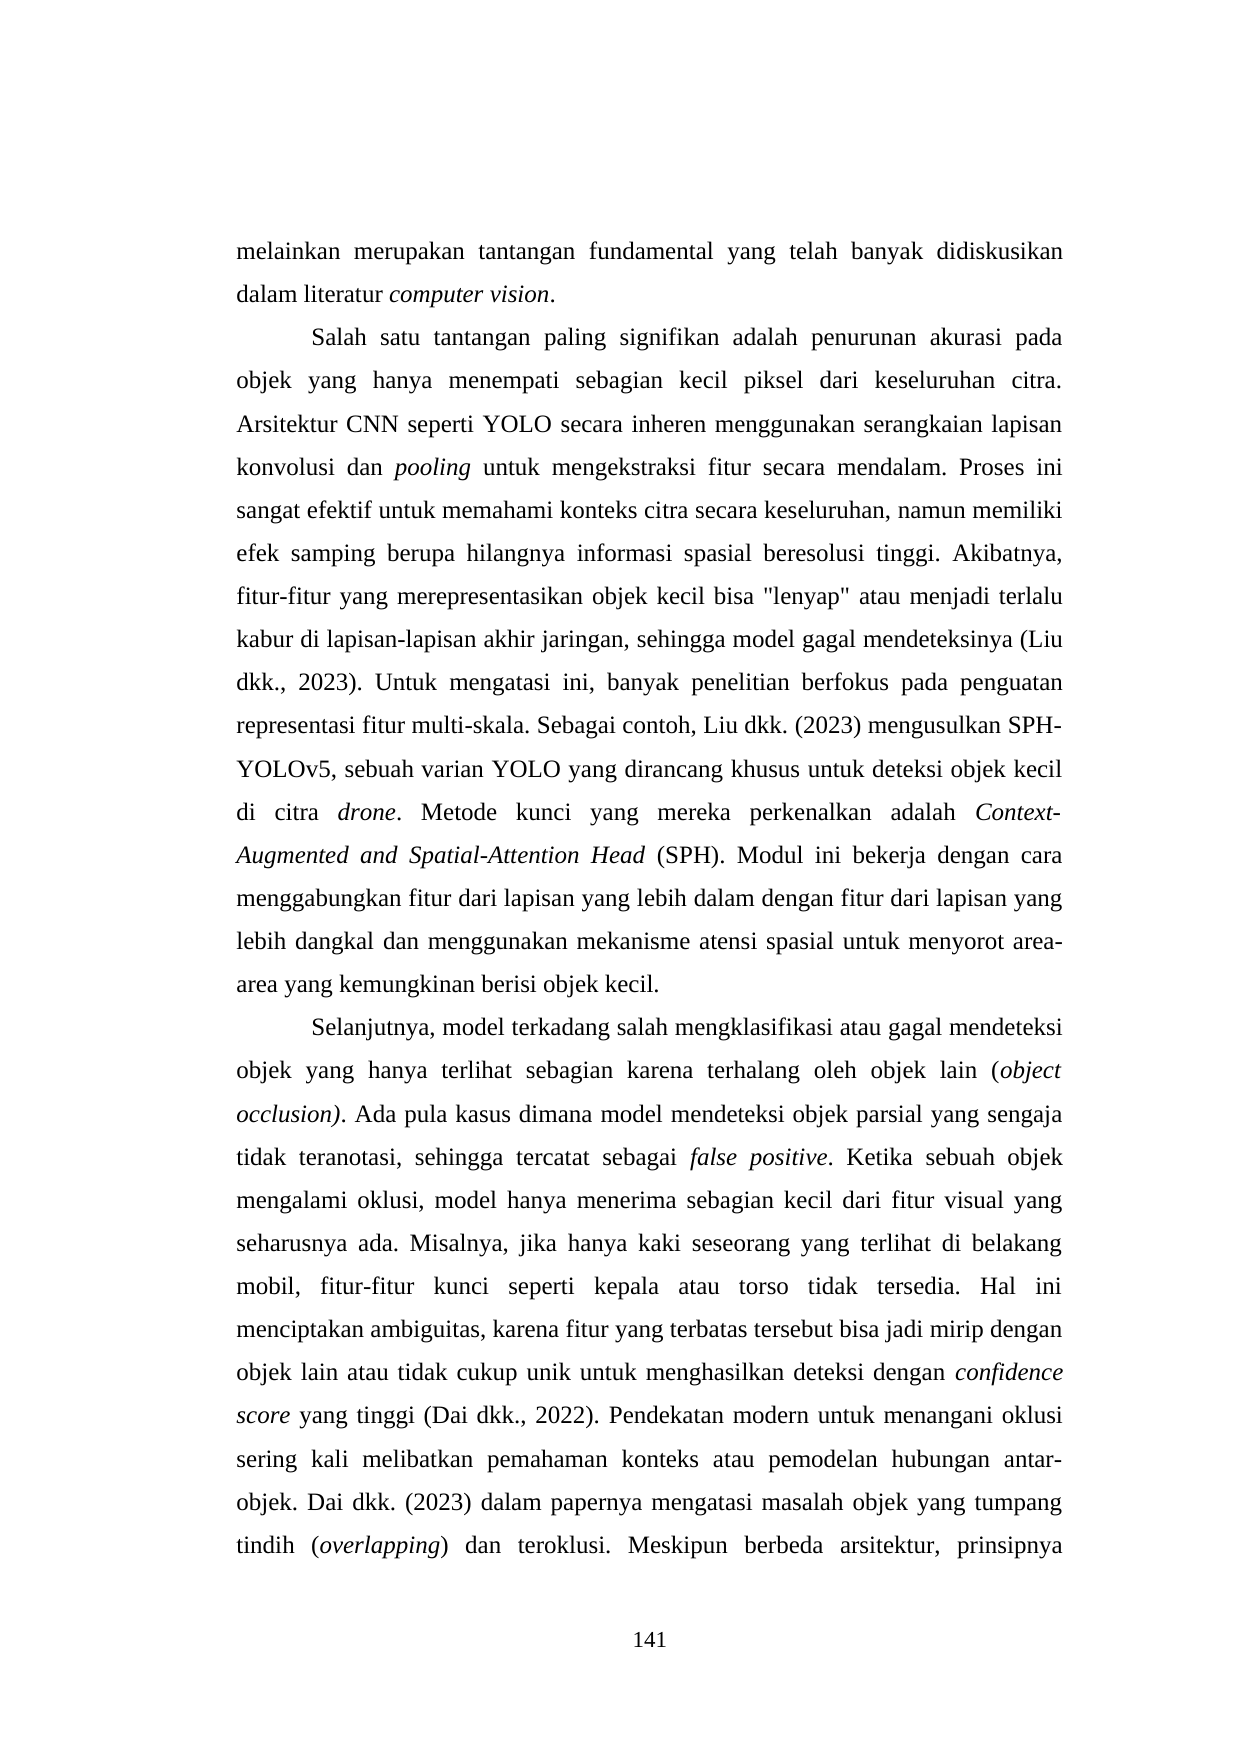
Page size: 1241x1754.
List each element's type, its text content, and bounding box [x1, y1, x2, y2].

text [236, 236, 1063, 308]
text Salah satu tantangan paling signifikan adalah penurunan akurasi pada objek yang hanya menempati sebagian kecil piksel dari keseluruhan citra. Arsitektur CNN seperti YOLO secara inheren menggunakan serangkaian lapisan konvolusi dan pooling untuk mengekstraksi fitur secara mendalam. Proses ini sangat efektif untuk memahami konteks citra secara keseluruhan, namun memiliki efek samping berupa hilangnya informasi spasial beresolusi tinggi. Akibatnya, fitur-fitur yang merepresentasikan objek kecil bisa "lenyap" atau menjadi terlalu kabur di lapisan-lapisan akhir jaringan, sehingga model gagal mendeteksinya (Liu dkk., 2023). Untuk mengatasi ini, banyak penelitian berfokus pada penguatan representasi fitur multi-skala. Sebagai contoh, Liu dkk. (2023) mengusulkan SPH-YOLOv5, sebuah varian YOLO yang dirancang khusus untuk deteksi objek kecil di citra drone. Metode kunci yang mereka perkenalkan adalah Context-Augmented and Spatial-Attention Head (SPH). Modul ini bekerja dengan cara menggabungkan fitur dari lapisan yang lebih dalam dengan fitur dari lapisan yang lebih dangkal dan menggunakan mekanisme atensi spasial untuk menyorot area-area yang kemungkinan berisi objek kecil. [236, 322, 1063, 998]
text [236, 1012, 1063, 1559]
